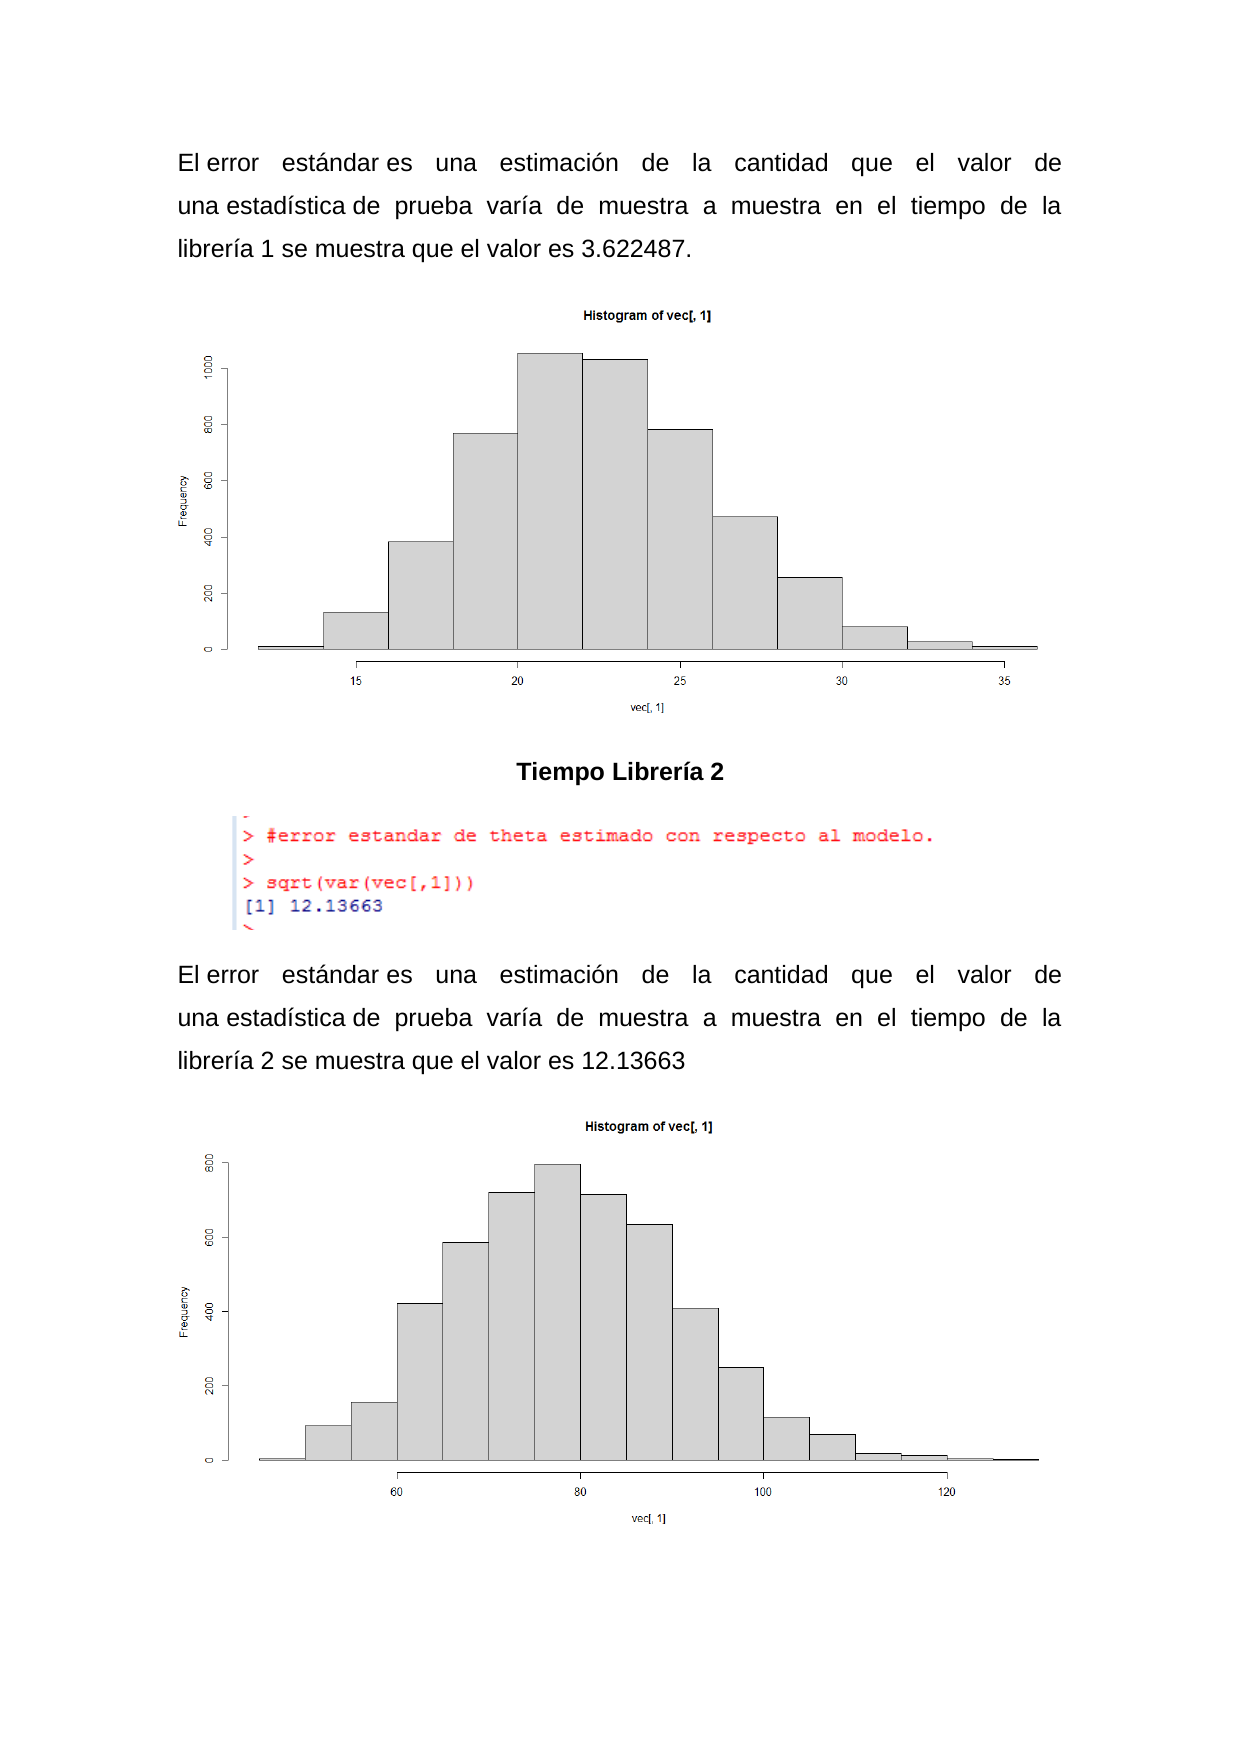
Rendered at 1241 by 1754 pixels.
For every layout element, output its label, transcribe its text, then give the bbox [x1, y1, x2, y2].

picture [177, 1106, 1097, 1533]
text El error estándar es una estimación de la cantidad que el valor de una estadística de prueba varía de muestra a muestra en el tiempo de la librería 1 se muestra que el valor es 3.622487. [177, 148, 1063, 263]
picture [177, 293, 1095, 727]
picture [232, 816, 1008, 930]
text El error estándar es una estimación de la cantidad que el valor de una estadística de prueba varía de muestra a muestra en el tiempo de la librería 2 se muestra que el valor es 12.13663 [177, 960, 1063, 1075]
text Tiempo Librería 2 [177, 757, 1063, 786]
